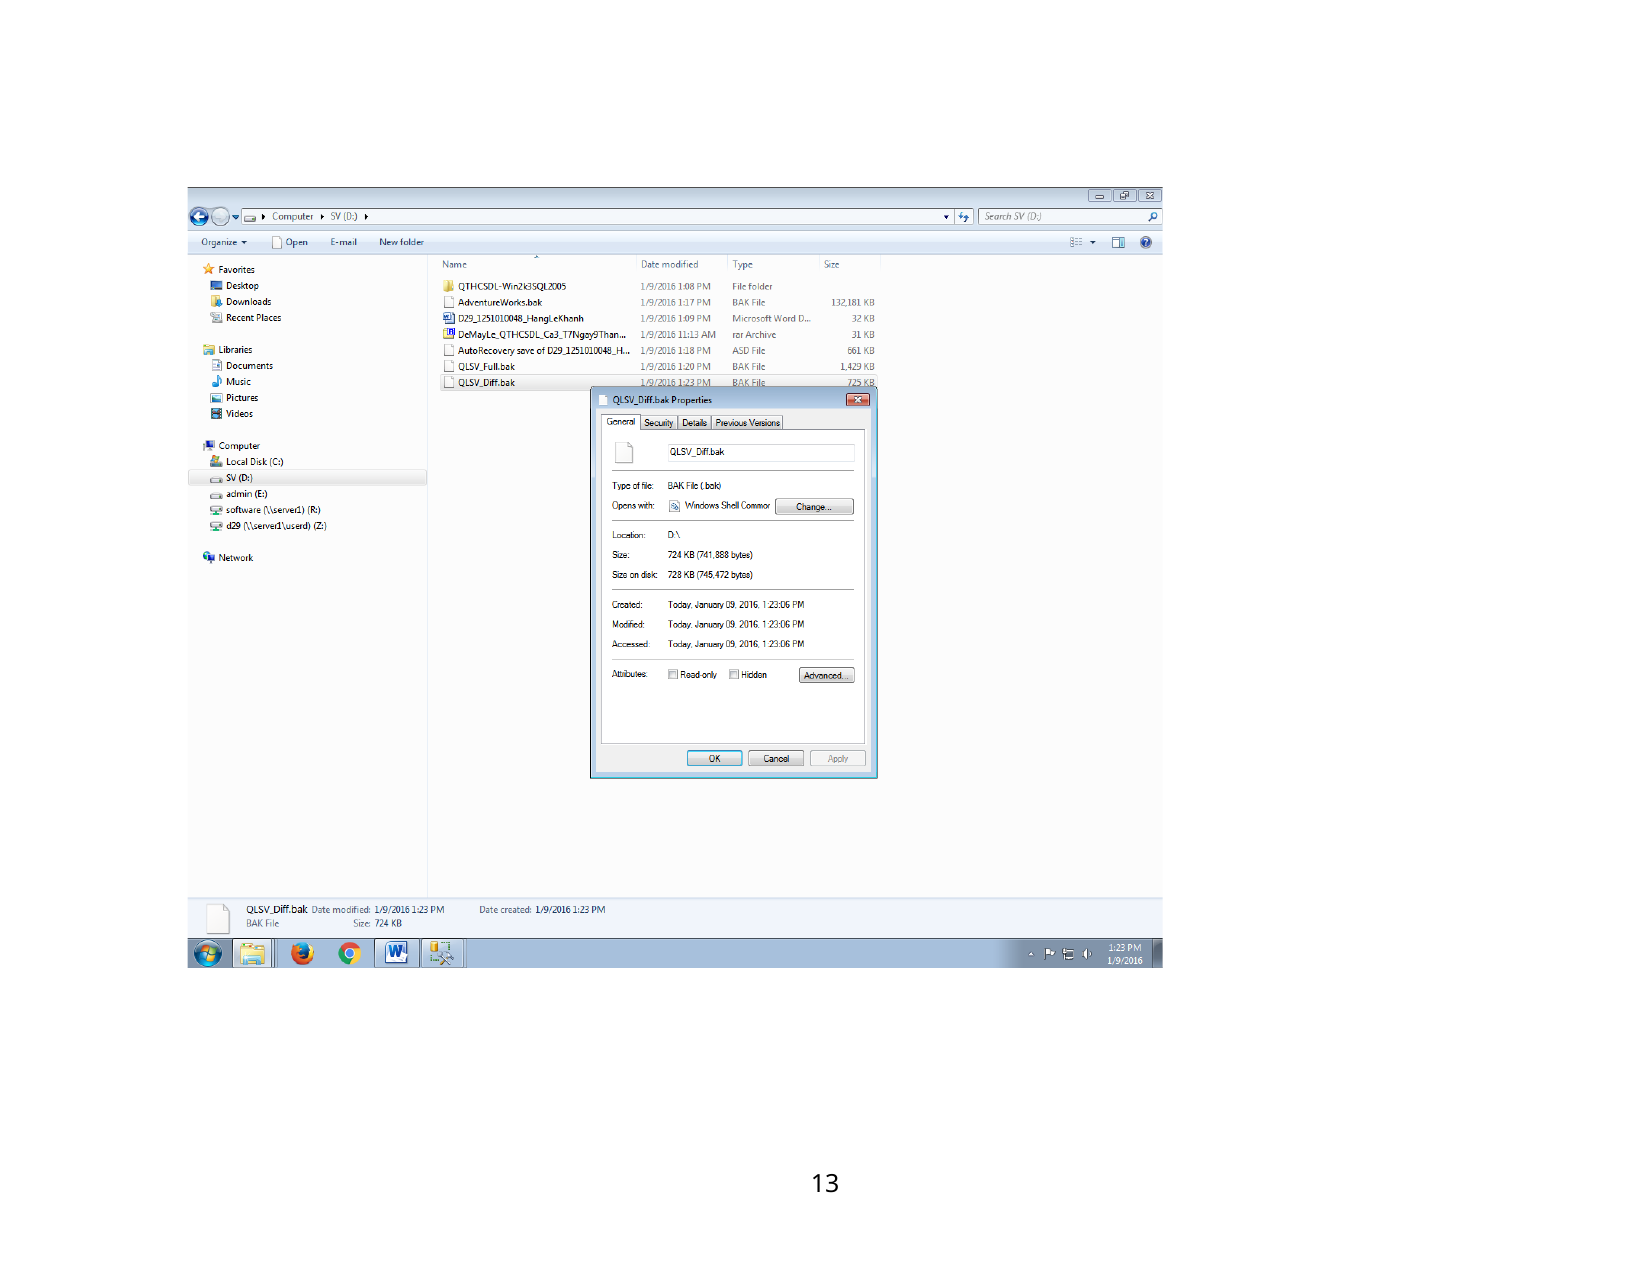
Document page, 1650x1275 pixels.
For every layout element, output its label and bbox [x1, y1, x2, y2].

picture [187, 187, 1163, 968]
